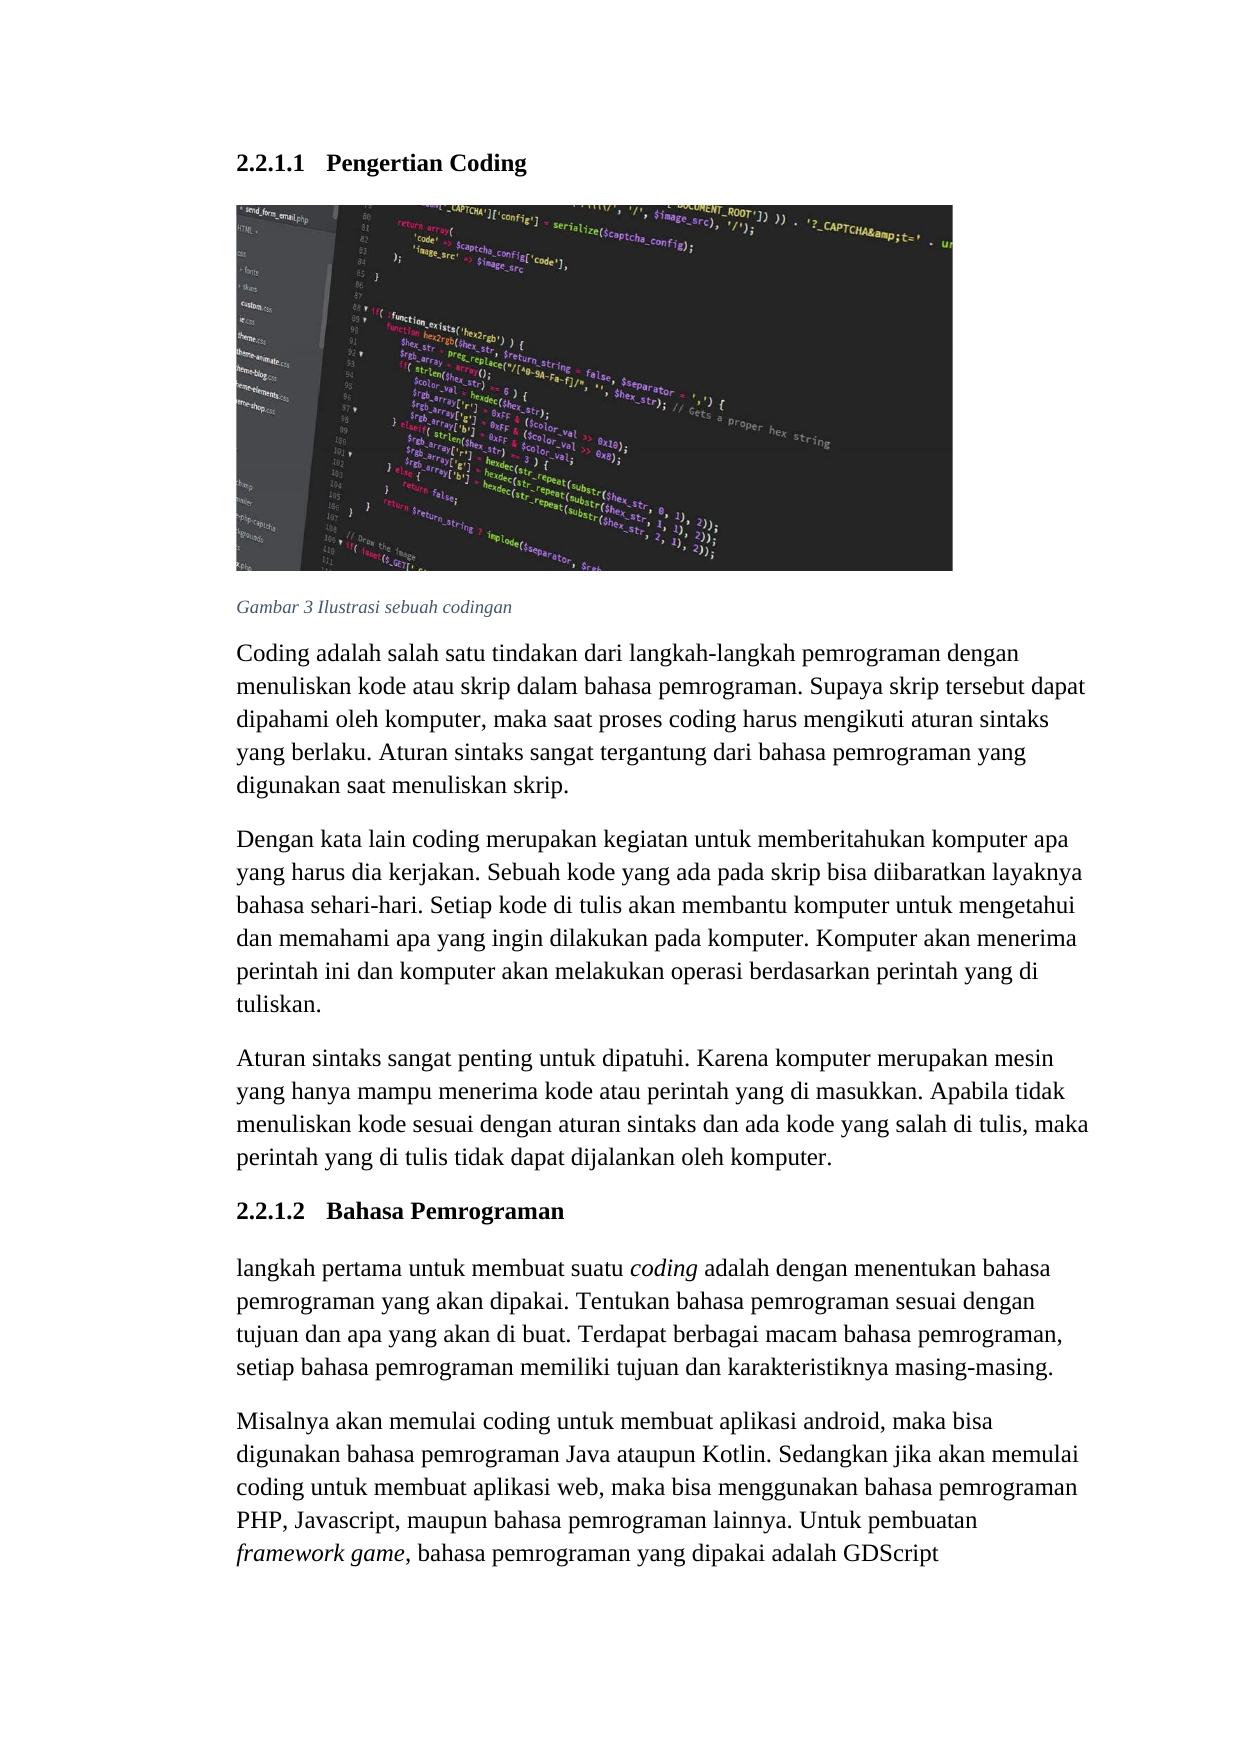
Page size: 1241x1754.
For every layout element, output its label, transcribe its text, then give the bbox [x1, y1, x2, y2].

picture [236, 205, 953, 571]
subtitle Pengertian Coding [236, 148, 1092, 176]
text Misalnya akan memulai coding untuk membuat aplikasi android, maka bisa digunakan bahasa pemrograman Java ataupun Kotlin. Sedangkan jika akan memulai coding untuk membuat aplikasi web, maka bisa menggunakan bahasa pemrograman PHP, Javascript, maupun bahasa pemrograman lainnya. Untuk pembuatan framework game, bahasa pemrograman yang dipakai adalah GDScript [236, 1406, 1092, 1567]
text langkah pertama untuk membuat suatu coding adalah dengan menentukan bahasa pemrograman yang akan dipakai. Tentukan bahasa pemrograman sesuai dengan tujuan dan apa yang akan di buat. Terdapat berbagai macam bahasa pemrograman, setiap bahasa pemrograman memiliki tujuan dan karakteristiknya masing-masing. [236, 1253, 1092, 1381]
text Coding adalah salah satu tindakan dari langkah-langkah pemrograman dengan menuliskan kode atau skrip dalam bahasa pemrograman. Supaya skrip tersebut dapat dipahami oleh komputer, maka saat proses coding harus mengikuti aturan sintaks yang berlaku. Aturan sintaks sangat tergantung dari bahasa pemrograman yang digunakan saat menuliskan skrip. [236, 638, 1092, 799]
text Gambar 3 Ilustrasi sebuah codingan [236, 596, 1092, 617]
subtitle Bahasa Pemrograman [236, 1196, 1092, 1225]
text Aturan sintaks sangat penting untuk dipatuhi. Karena komputer merupakan mesin yang hanya mampu menerima kode atau perintah yang di masukkan. Apabila tidak menuliskan kode sesuai dengan aturan sintaks dan ada kode yang salah di tulis, maka perintah yang di tulis tidak dapat dijalankan oleh komputer. [236, 1043, 1092, 1171]
text Dengan kata lain coding merupakan kegiatan untuk memberitahukan komputer apa yang harus dia kerjakan. Sebuah kode yang ada pada skrip bisa diibaratkan layaknya bahasa sehari-hari. Setiap kode di tulis akan membantu komputer untuk mengetahui dan memahami apa yang ingin dilakukan pada komputer. Komputer akan menerima perintah ini dan komputer akan melakukan operasi berdasarkan perintah yang di tuliskan. [236, 824, 1092, 1018]
